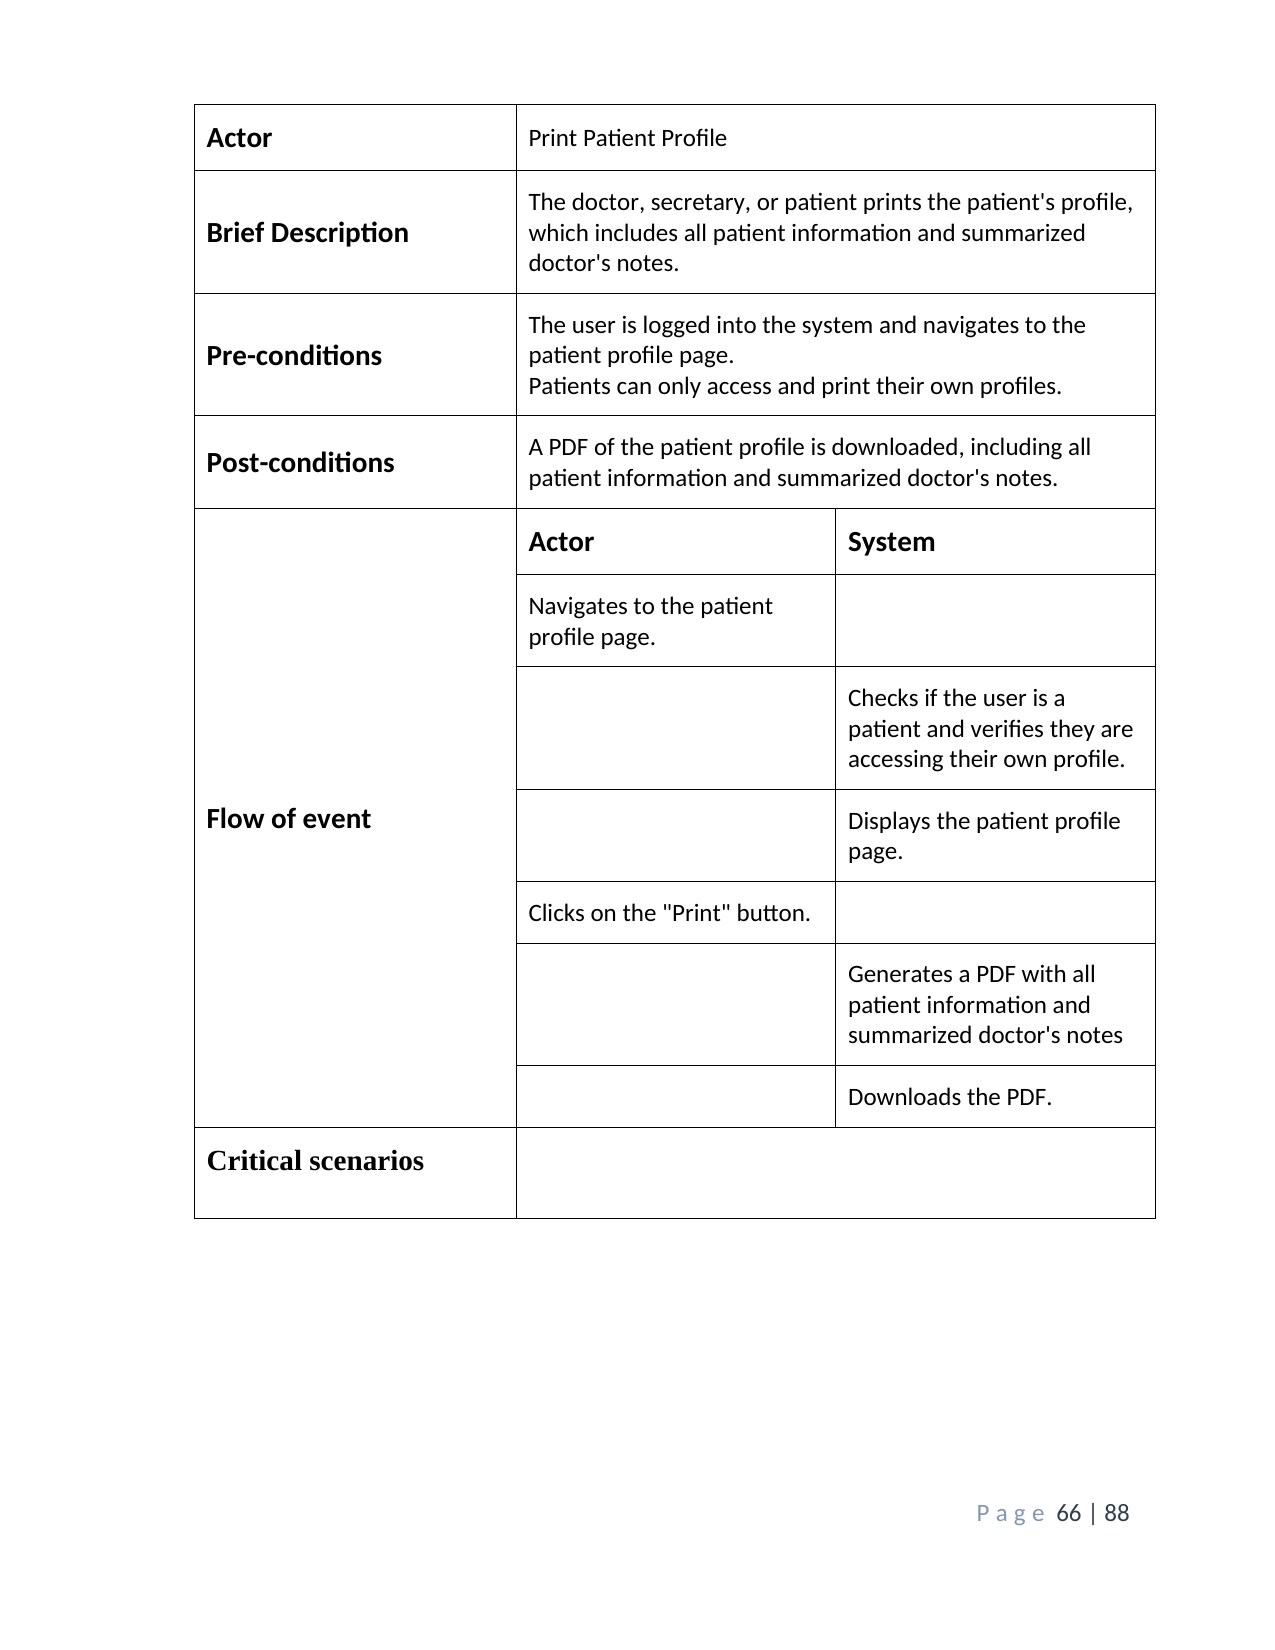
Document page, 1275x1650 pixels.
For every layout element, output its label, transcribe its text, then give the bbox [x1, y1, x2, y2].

table_cell Generates a PDF with all patient information and summarized doctor's notes [836, 944, 1155, 1065]
table_cell Checks if the user is a patient and verifies they are accessing their own profile. [836, 667, 1155, 789]
table_cell Flow of event [195, 509, 516, 1127]
table_cell Navigates to the patient profile page. [517, 575, 835, 666]
table_cell [517, 944, 835, 1065]
table_cell Actor [195, 105, 516, 170]
table_cell A PDF of the patient profile is downloaded, including all patient information and summarized doctor's notes. [517, 416, 1155, 507]
table_cell Post-conditions [195, 416, 516, 507]
table_cell Print Patient Profile [517, 105, 1155, 170]
table_cell System [836, 509, 1155, 574]
table_cell Pre-conditions [195, 294, 516, 415]
table_cell [517, 1128, 1155, 1217]
table_cell Brief Description [195, 171, 516, 293]
table_cell The doctor, secretary, or patient prints the patient's profile, which includes all patient information and summarized doctor's notes. [517, 171, 1155, 293]
table_cell [836, 575, 1155, 666]
table_cell The user is logged into the system and navigates to the patient profile page. Patients can only access and print their own profiles. [517, 294, 1155, 415]
table_cell Displays the patient profile page. [836, 790, 1155, 881]
table_cell Downloads the PDF. [836, 1066, 1155, 1127]
table_cell [517, 1066, 835, 1127]
table_cell [517, 790, 835, 881]
table_cell Clicks on the "Print" button. [517, 882, 835, 942]
table_cell Actor [517, 509, 835, 574]
table_cell Critical scenarios [195, 1128, 516, 1217]
table_cell [836, 882, 1155, 942]
table_cell [517, 667, 835, 789]
